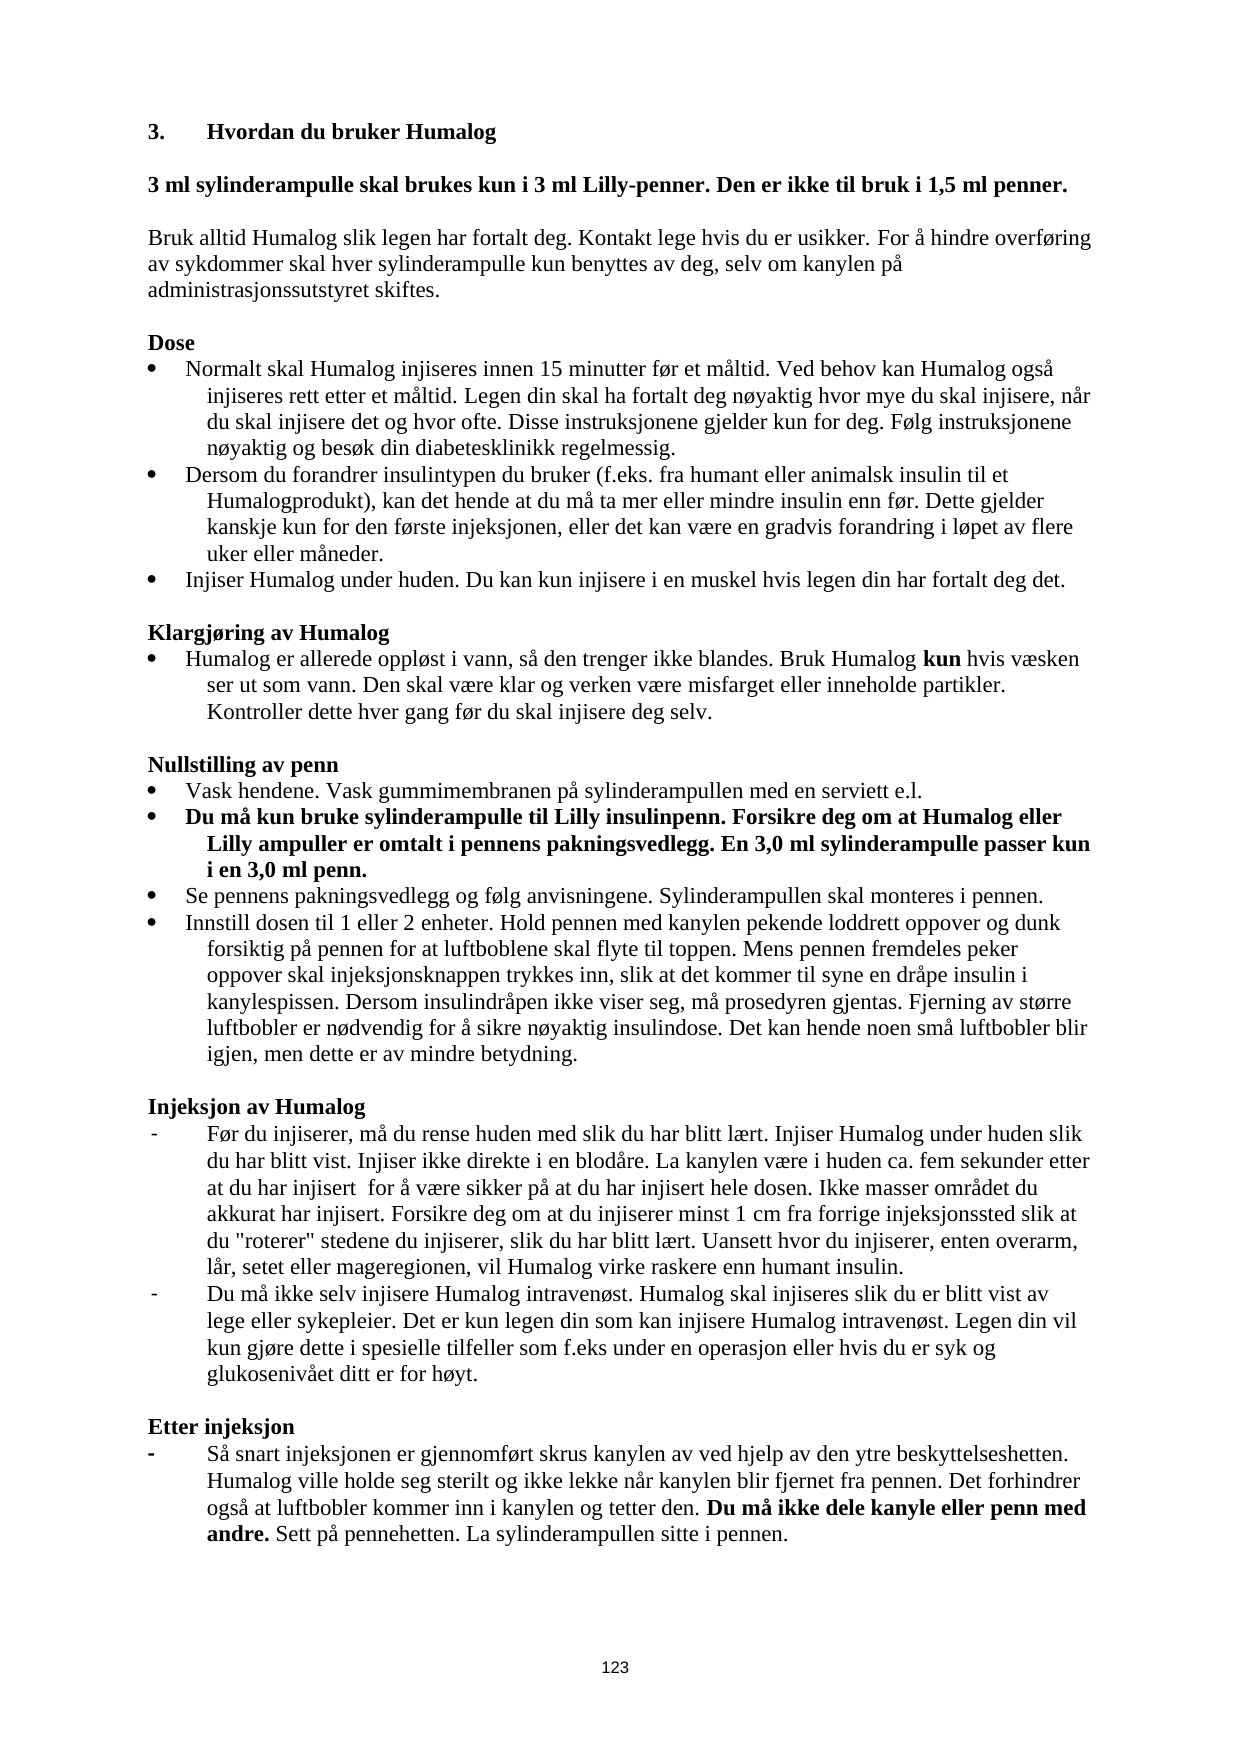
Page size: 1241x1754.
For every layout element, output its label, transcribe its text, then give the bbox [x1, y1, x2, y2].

text Dose [148, 329, 1093, 355]
list Du må ikke selv injisere Humalog intravenøst. Humalog skal injiseres slik du er blitt vist av lege eller sykepleier. Det er kun legen din som kan injisere Humalog intravenøst. Legen din vil kun gjøre dette i spesielle tilfeller som f.eks under en operasjon eller hvis du er syk og glukosenivået ditt er for høyt. [151, 1279, 1093, 1386]
list Dersom du forandrer insulintypen du bruker (f.eks. fra humant eller animalsk insulin til et Humalogprodukt), kan det hende at du må ta mer eller mindre insulin enn før. Dette gjelder kanskje kun for den første injeksjonen, eller det kan være en gradvis forandring i løpet av flere uker eller måneder. [148, 461, 1093, 566]
text Nullstilling av penn [148, 751, 1093, 777]
list Du må kun bruke sylinderampulle til Lilly insulinpenn. Forsikre deg om at Humalog eller Lilly ampuller er omtalt i pennens pakningsvedlegg. En 3,0 ml sylinderampulle passer kun i en 3,0 ml penn. [148, 803, 1093, 882]
text Bruk alltid Humalog slik legen har fortalt deg. Kontakt lege hvis du er usikker. For å hindre overføring av sykdommer skal hver sylinderampulle kun benyttes av deg, selv om kanylen på administrasjonssutstyret skiftes. [148, 223, 1093, 303]
list Se pennens pakningsvedlegg og følg anvisningene. Sylinderampullen skal monteres i pennen. [148, 882, 1093, 909]
text 3. Hvordan du bruker Humalog [148, 118, 1093, 144]
list Før du injiserer, må du rense huden med slik du har blitt lært. Injiser Humalog under huden slik du har blitt vist. Injiser ikke direkte i en blodåre. La kanylen være i huden ca. fem sekunder etter at du har injisert for å være sikker på at du har injisert hele dosen. Ikke masser området du akkurat har injisert. Forsikre deg om at du injiserer minst 1 cm fra forrige injeksjonssted slik at du "roterer" stedene du injiserer, slik du har blitt lært. Uansett hvor du injiserer, enten overarm, lår, setet eller mageregionen, vil Humalog virke raskere enn humant insulin. [151, 1119, 1093, 1279]
list Humalog er allerede oppløst i vann, så den trenger ikke blandes. Bruk Humalog kun hvis væsken ser ut som vann. Den skal være klar og verken være misfarget eller inneholde partikler. Kontroller dette hver gang før du skal injisere deg selv. [148, 645, 1093, 724]
text Klargjøring av Humalog [148, 619, 1093, 645]
list Så snart injeksjonen er gjennomført skrus kanylen av ved hjelp av den ytre beskyttelseshetten. Humalog ville holde seg sterilt og ikke lekke når kanylen blir fjernet fra pennen. Det forhindrer også at luftbobler kommer inn i kanylen og tetter den. Du må ikke dele kanyle eller penn med andre. Sett på pennehetten. La sylinderampullen sitte i pennen. [148, 1439, 1093, 1546]
list Injiser Humalog under huden. Du kan kun injisere i en muskel hvis legen din har fortalt deg det. [148, 566, 1093, 592]
list Innstill dosen til 1 eller 2 enheter. Hold pennen med kanylen pekende loddrett oppover og dunk forsiktig på pennen for at luftboblene skal flyte til toppen. Mens pennen fremdeles peker oppover skal injeksjonsknappen trykkes inn, slik at det kommer til syne en dråpe insulin i kanylespissen. Dersom insulindråpen ikke viser seg, må prosedyren gjentas. Fjerning av større luftbobler er nødvendig for å sikre nøyaktig insulindose. Det kan hende noen små luftbobler blir igjen, men dette er av mindre betydning. [148, 909, 1093, 1067]
list Vask hendene. Vask gummimembranen på sylinderampullen med en serviett e.l. [148, 777, 1093, 803]
text Etter injeksjon [148, 1413, 1093, 1439]
text Injeksjon av Humalog [148, 1093, 1093, 1119]
text 3 ml sylinderampulle skal brukes kun i 3 ml Lilly-penner. Den er ikke til bruk i 1,5 ml penner. [148, 171, 1093, 197]
list Normalt skal Humalog injiseres innen 15 minutter før et måltid. Ved behov kan Humalog også injiseres rett etter et måltid. Legen din skal ha fortalt deg nøyaktig hvor mye du skal injisere, når du skal injisere det og hvor ofte. Disse instruksjonene gjelder kun for deg. Følg instruksjonene nøyaktig og besøk din diabetesklinikk regelmessig. [148, 355, 1093, 461]
